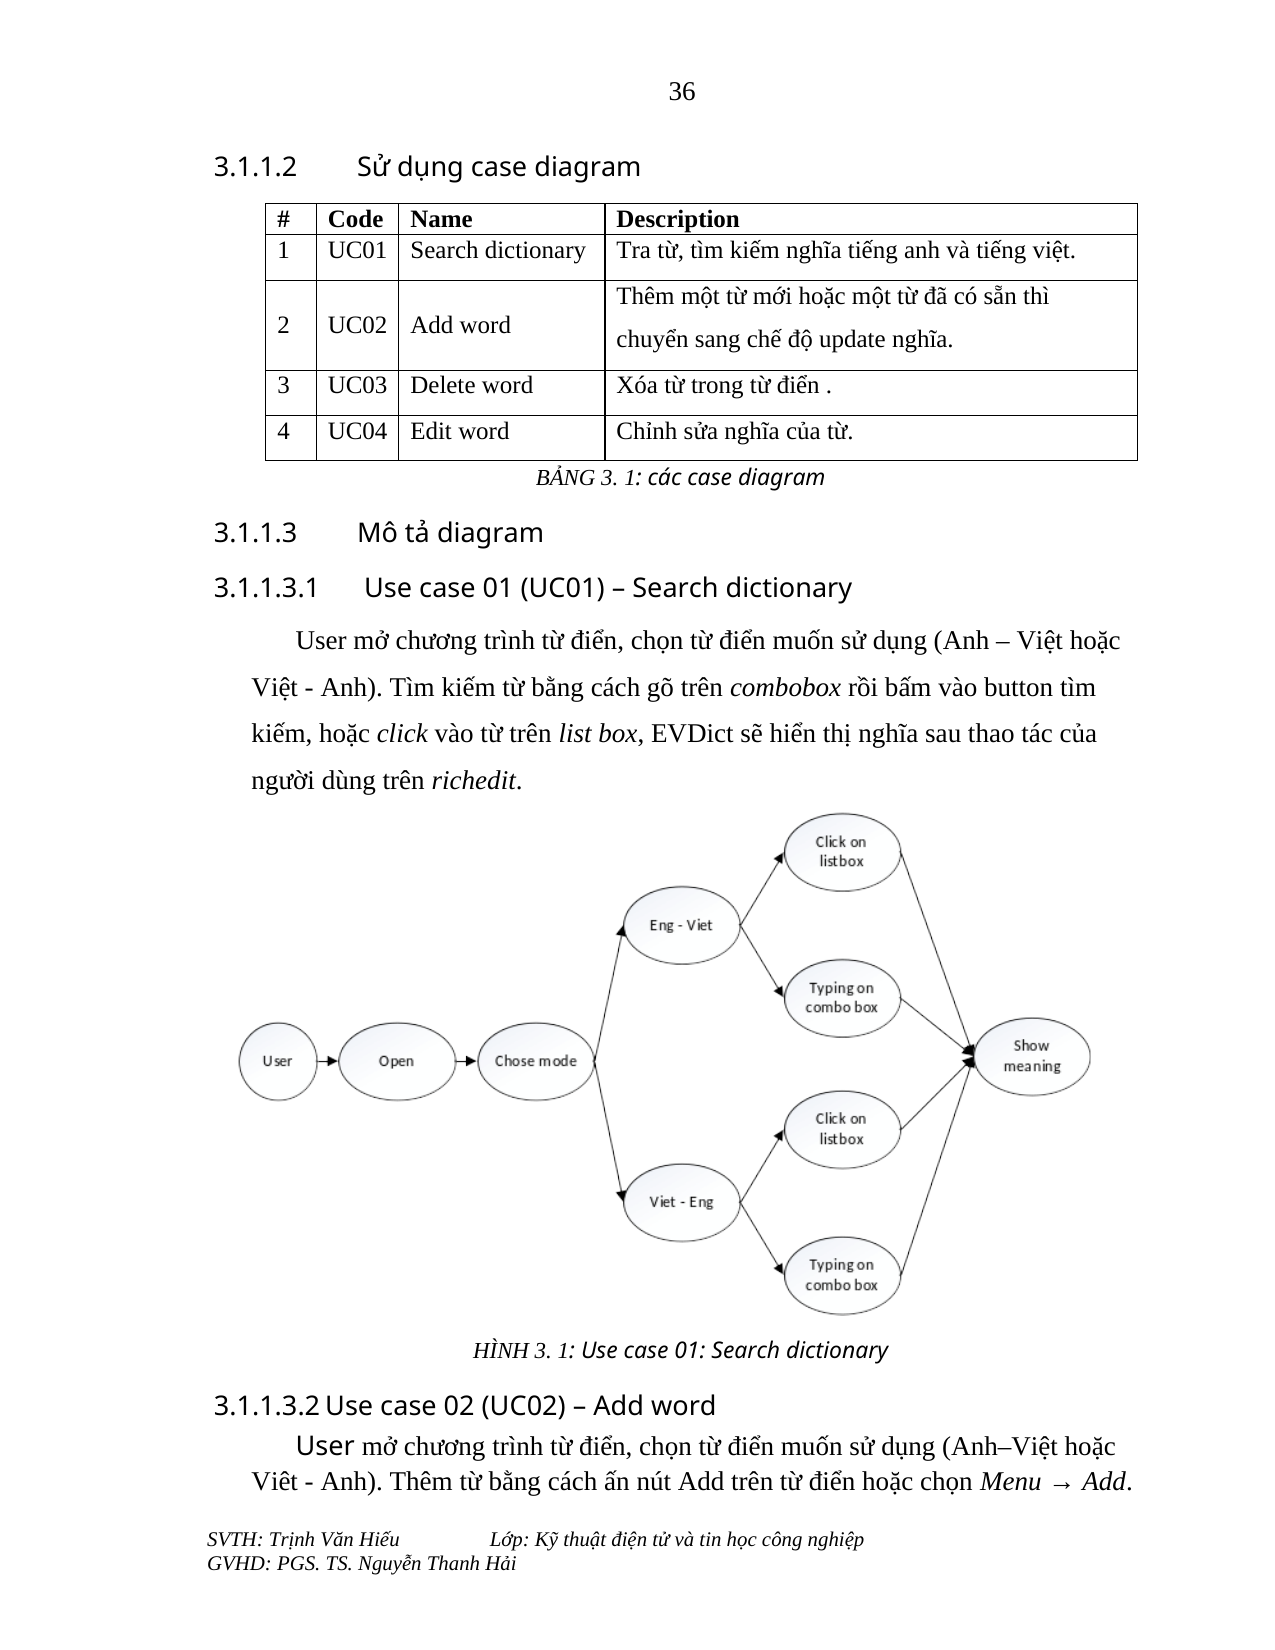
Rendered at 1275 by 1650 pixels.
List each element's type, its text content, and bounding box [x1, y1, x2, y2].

table_cell Edit word [399, 416, 604, 460]
table_cell Tra từ, tìm kiếm nghĩa tiếng anh và tiếng việt. [606, 235, 1137, 280]
list Use case 01 (UC01) – Search dictionary [214, 569, 1157, 606]
table_cell Chỉnh sửa nghĩa của từ. [606, 416, 1137, 460]
list Mô tả diagram [214, 513, 1157, 550]
table_header Code [317, 204, 398, 234]
text BẢNG 3. 1: các case diagram [207, 461, 1157, 492]
table_cell UC03 [317, 371, 398, 415]
table_cell 2 [266, 281, 316, 369]
list Sử dụng case diagram [214, 148, 1157, 184]
table_cell UC04 [317, 416, 398, 460]
table_cell Thêm một từ mới hoặc một từ đã có sẵn thì chuyển sang chế độ update nghĩa. [606, 281, 1137, 369]
table_cell UC01 [317, 235, 398, 280]
table_cell Xóa từ trong từ điển . [606, 371, 1137, 415]
table_cell UC02 [317, 281, 398, 369]
table_cell Search dictionary [399, 235, 604, 280]
table_cell Add word [399, 281, 604, 369]
table_cell 3 [266, 371, 316, 415]
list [251, 1426, 1157, 1497]
table_header # [266, 204, 316, 234]
table_cell 1 [266, 235, 316, 280]
list User mở chương trình từ điển, chọn từ điển muốn sử dụng (Anh – Việt hoặc Việt - Anh). Tìm kiếm từ bằng cách gõ trên combobox rồi bấm vào button tìm kiếm, hoặc click vào từ trên list box, EVDict sẽ hiển thị nghĩa sau thao tác của người dùng trên richedit. [251, 624, 1157, 795]
table_cell 4 [266, 416, 316, 460]
table_cell Delete word [399, 371, 604, 415]
list Use case 02 (UC02) – Add word [214, 1386, 1157, 1423]
table_header Name [399, 204, 604, 234]
text HÌNH 3. 1: Use case 01: Search dictionary [207, 1334, 1157, 1366]
table_header Description [606, 204, 1137, 234]
